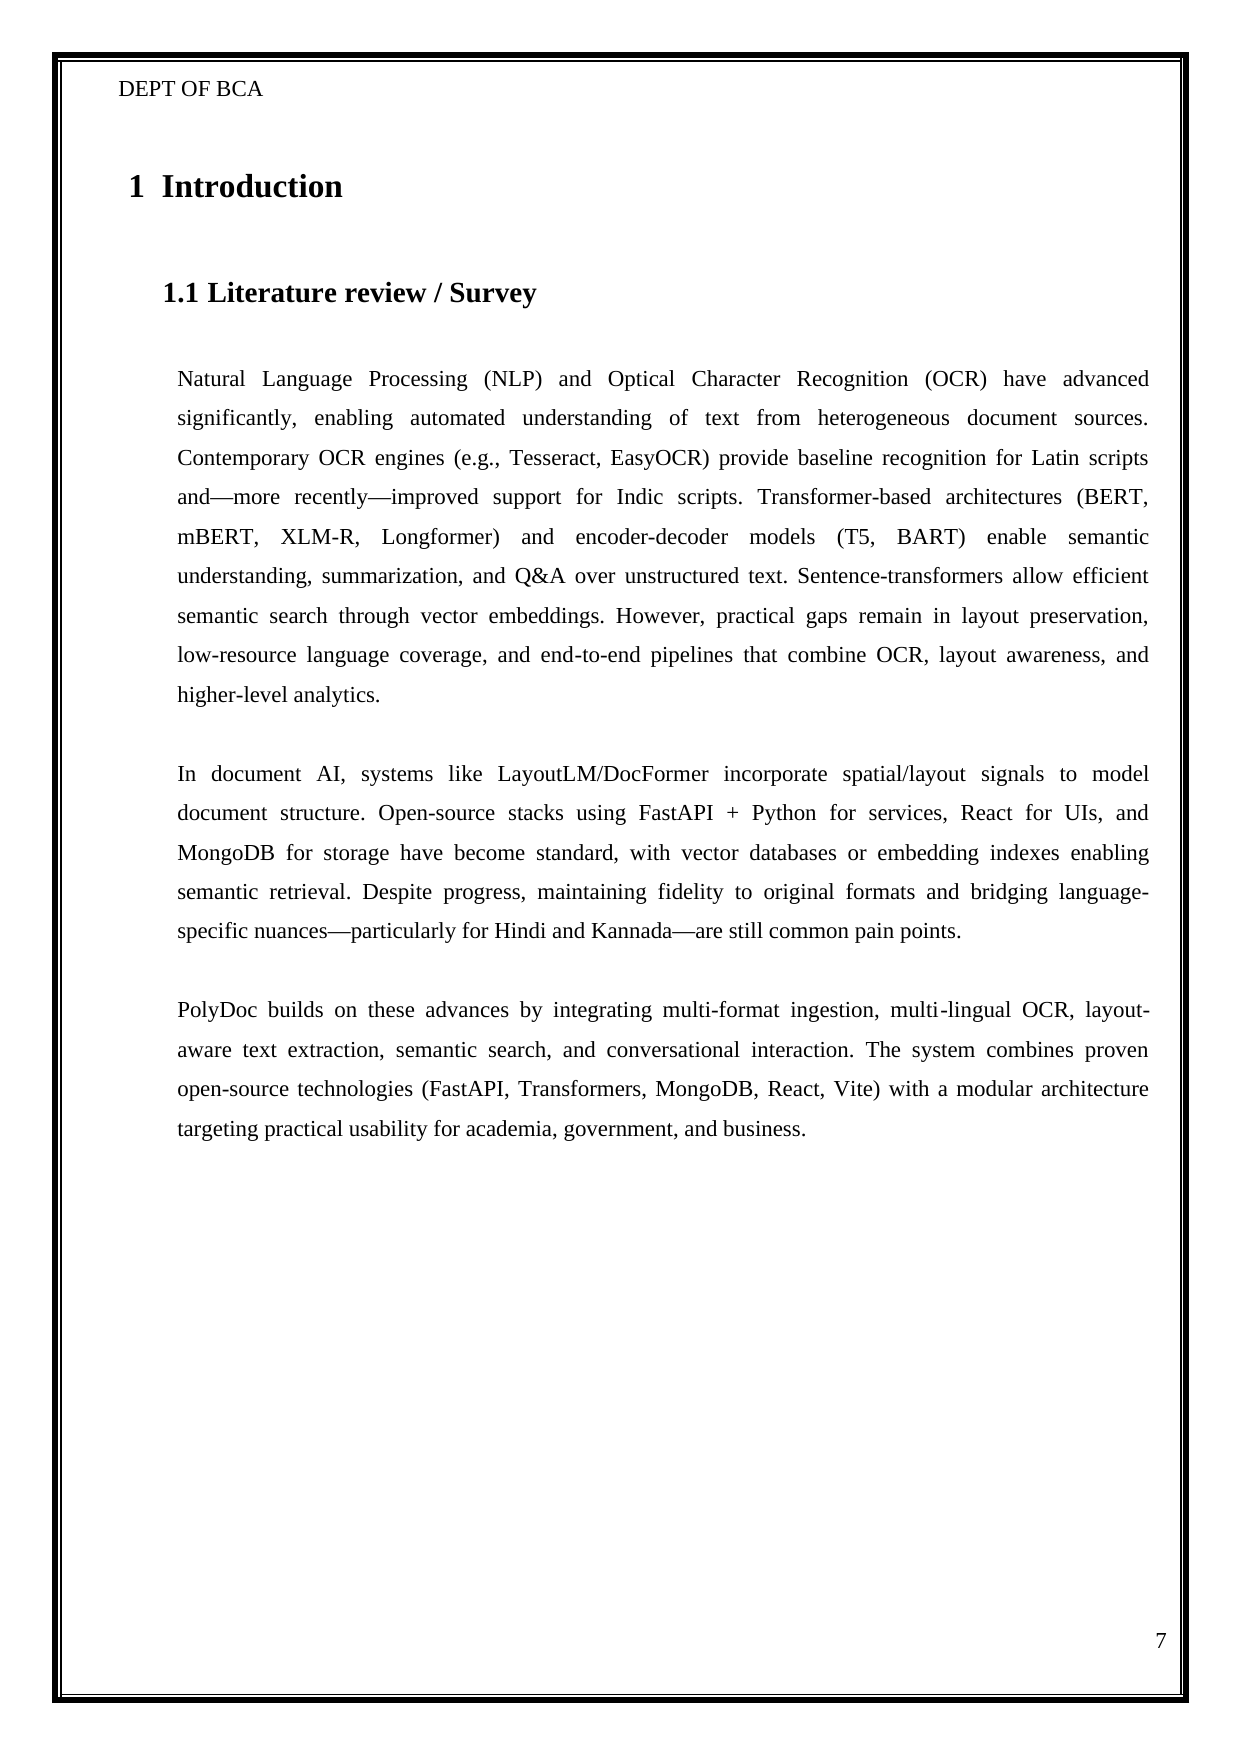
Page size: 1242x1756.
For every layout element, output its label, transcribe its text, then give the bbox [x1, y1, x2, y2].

text Natural Language Processing (NLP) and Optical Character Recognition (OCR) have advanced significantly, enabling automated understanding of text from heterogeneous document sources. Contemporary OCR engines (e.g., Tesseract, EasyOCR) provide baseline recognition for Latin scripts and—more recently—improved support for Indic scripts. Transformer-based architectures (BERT, mBERT, XLM-R, Longformer) and encoder-decoder models (T5, BART) enable semantic understanding, summarization, and Q&A over unstructured text. Sentence-transformers allow efficient semantic search through vector embeddings. However, practical gaps remain in layout preservation, low-resource language coverage, and end-to-end pipelines that combine OCR, layout awareness, and higher-level analytics. [177, 365, 1150, 707]
text PolyDoc builds on these advances by integrating multi-format ingestion, multi-lingual OCR, layout-aware text extraction, semantic search, and conversational interaction. The system combines proven open-source technologies (FastAPI, Transformers, MongoDB, React, Vite) with a modular architecture targeting practical usability for academia, government, and business. [177, 996, 1150, 1141]
subtitle Literature review / Survey [162, 275, 1167, 308]
subtitle 1 Introduction [128, 167, 1167, 205]
text In document AI, systems like LayoutLM/DocFormer incorporate spatial/layout signals to model document structure. Open-source stacks using FastAPI + Python for services, React for UIs, and MongoDB for storage have become standard, with vector databases or embedding indexes enabling semantic retrieval. Despite progress, maintaining fidelity to original formats and bridging language-specific nuances—particularly for Hindi and Kannada—are still common pain points. [177, 759, 1150, 944]
